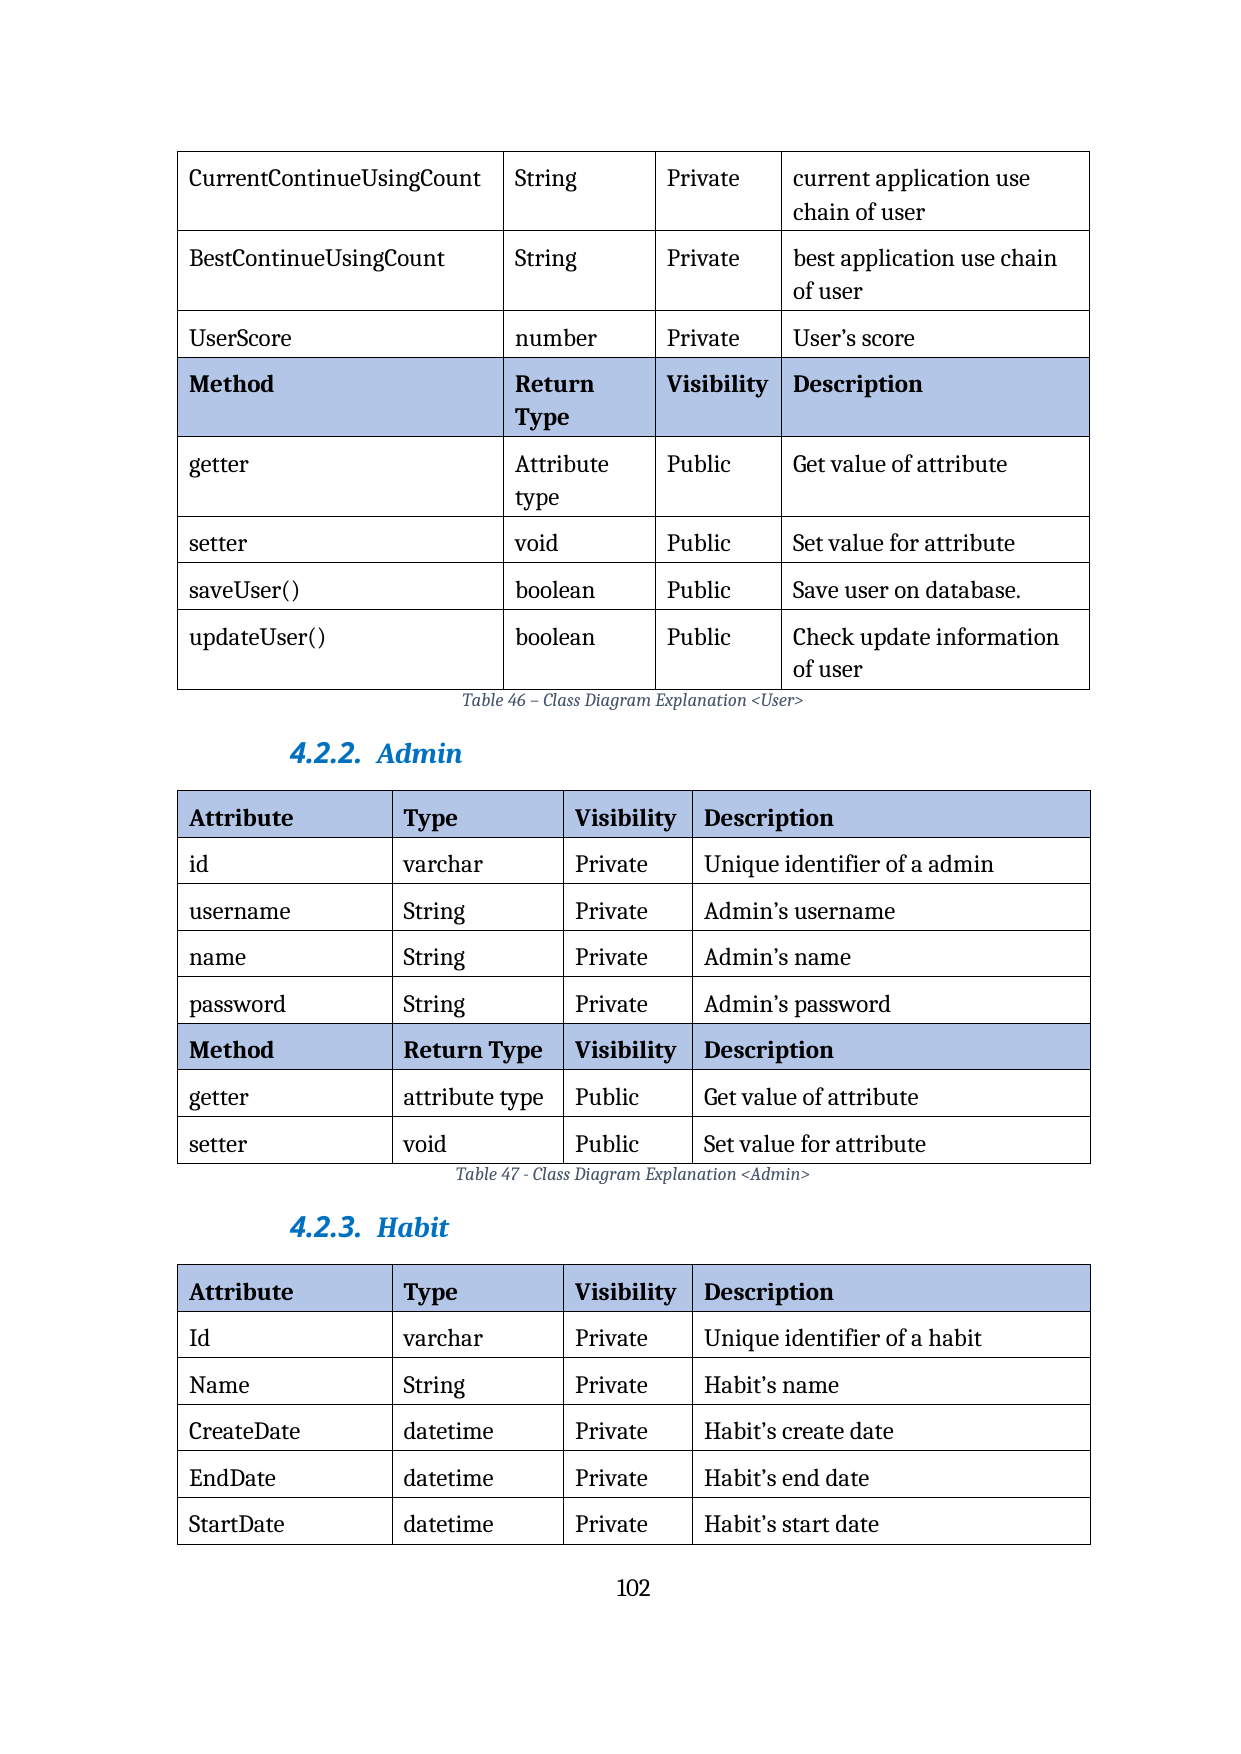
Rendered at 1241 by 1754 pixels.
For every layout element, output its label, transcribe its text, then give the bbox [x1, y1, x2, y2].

table_cell Name [178, 1358, 392, 1404]
table_cell Set value for attribute [693, 1117, 1090, 1162]
table_cell String [504, 152, 655, 230]
table_cell String [393, 977, 563, 1023]
table_cell Admin’s username [693, 884, 1090, 930]
table_cell String [393, 884, 563, 930]
table_cell Private [564, 838, 692, 883]
table_cell getter [178, 1070, 392, 1116]
table_cell Get value of attribute [693, 1070, 1090, 1116]
table_cell Private [564, 977, 692, 1023]
table_cell varchar [393, 838, 563, 883]
table_cell Return Type [504, 358, 655, 436]
table_cell setter [178, 517, 503, 562]
table_cell Habit’s end date [693, 1451, 1090, 1497]
table_cell datetime [393, 1498, 563, 1543]
table_cell boolean [504, 610, 655, 688]
table_cell name [178, 931, 392, 976]
table_cell Visibility [564, 1024, 692, 1069]
table_cell Habit’s start date [693, 1498, 1090, 1543]
table_cell CurrentContinueUsingCount [178, 152, 503, 230]
table_cell Unique identifier of a admin [693, 838, 1090, 883]
table_cell attribute type [393, 1070, 563, 1116]
table_cell StartDate [178, 1498, 392, 1543]
table_cell Method [178, 1024, 392, 1069]
table_cell Attribute type [504, 437, 655, 516]
text Table 46 – Class Diagram Explanation <User> [177, 690, 1090, 711]
table_cell Public [564, 1117, 692, 1162]
table_cell Set value for attribute [782, 517, 1089, 562]
table_header Attribute [178, 791, 392, 837]
table_cell Method [178, 358, 503, 436]
table_cell updateUser() [178, 610, 503, 688]
table_cell Check update information of user [782, 610, 1089, 688]
table_cell CreateDate [178, 1405, 392, 1450]
table_cell Private [656, 311, 781, 357]
table_cell Admin’s password [693, 977, 1090, 1023]
table_cell Habit’s create date [693, 1405, 1090, 1450]
table_cell Description [693, 1024, 1090, 1069]
table_cell BestContinueUsingCount [178, 231, 503, 310]
table_cell User’s score [782, 311, 1089, 357]
table_cell void [393, 1117, 563, 1162]
table_cell void [504, 517, 655, 562]
list Admin [290, 732, 1090, 772]
table_cell datetime [393, 1405, 563, 1450]
table_cell Public [564, 1070, 692, 1116]
table_cell Private [564, 1451, 692, 1497]
table_cell getter [178, 437, 503, 516]
table_cell Admin’s name [693, 931, 1090, 976]
table_cell Private [656, 231, 781, 310]
table_cell Private [564, 1312, 692, 1357]
table_cell Private [564, 931, 692, 976]
table_cell Private [564, 1358, 692, 1404]
table_header Description [693, 791, 1090, 837]
table_header Visibility [564, 791, 692, 837]
table_cell String [393, 931, 563, 976]
table_cell Save user on database. [782, 563, 1089, 609]
table_cell best application use chain of user [782, 231, 1089, 310]
table_cell Private [656, 152, 781, 230]
table_cell Return Type [393, 1024, 563, 1069]
table_cell id [178, 838, 392, 883]
table_cell String [393, 1358, 563, 1404]
table_cell Public [656, 517, 781, 562]
table_cell String [504, 231, 655, 310]
table_header Visibility [564, 1265, 692, 1311]
table_cell Id [178, 1312, 392, 1357]
table_header Type [393, 1265, 563, 1311]
table_cell Public [656, 437, 781, 516]
table_cell number [504, 311, 655, 357]
table_header Description [693, 1265, 1090, 1311]
table_cell Public [656, 610, 781, 688]
table_cell username [178, 884, 392, 930]
table_cell current application use chain of user [782, 152, 1089, 230]
table_cell Visibility [656, 358, 781, 436]
table_cell password [178, 977, 392, 1023]
table_cell Private [564, 1405, 692, 1450]
table_cell Private [564, 884, 692, 930]
table_cell Private [564, 1498, 692, 1543]
table_cell Description [782, 358, 1089, 436]
table_cell Habit’s name [693, 1358, 1090, 1404]
list Habit [290, 1206, 1090, 1246]
table_cell boolean [504, 563, 655, 609]
table_cell datetime [393, 1451, 563, 1497]
table_cell UserScore [178, 311, 503, 357]
table_cell Get value of attribute [782, 437, 1089, 516]
table_cell Public [656, 563, 781, 609]
table_cell saveUser() [178, 563, 503, 609]
table_cell EndDate [178, 1451, 392, 1497]
table_header Attribute [178, 1265, 392, 1311]
table_cell varchar [393, 1312, 563, 1357]
table_header Type [393, 791, 563, 837]
table_cell Unique identifier of a habit [693, 1312, 1090, 1357]
text Table 47 - Class Diagram Explanation <Admin> [177, 1164, 1090, 1185]
table_cell setter [178, 1117, 392, 1162]
